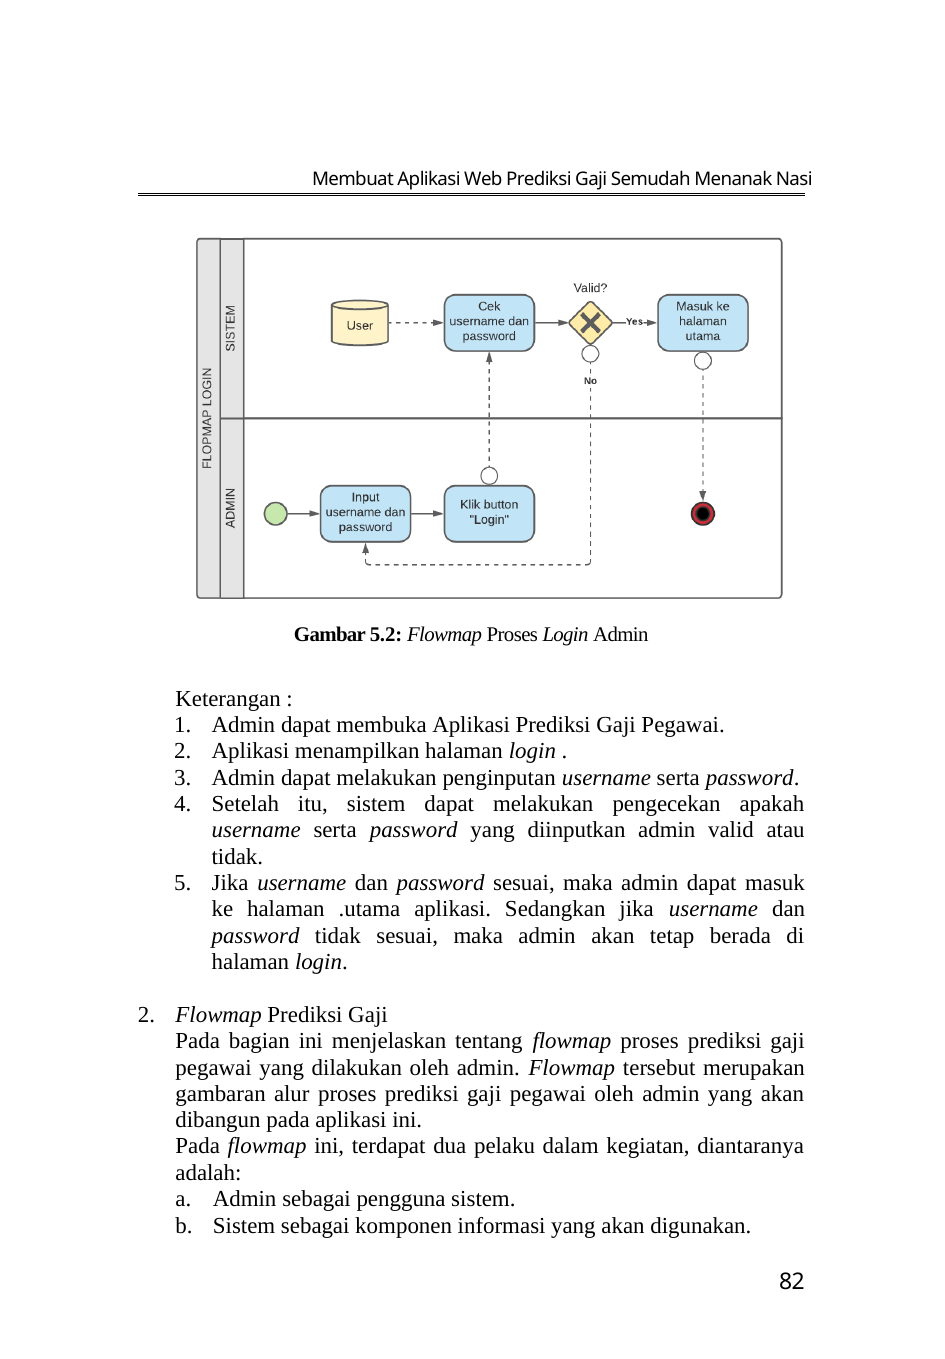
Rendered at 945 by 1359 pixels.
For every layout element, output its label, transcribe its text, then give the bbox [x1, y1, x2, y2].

list Pada flowmap ini, terdapat dua pelaku dalam kegiatan, diantaranya adalah: [175, 1133, 805, 1185]
list Aplikasi menampilkan halaman login . [174, 737, 805, 764]
list Jika username dan password sesuai, maka admin dapat masuk ke halaman .utama aplikasi. Sedangkan jika username dan password tidak sesuai, maka admin akan tetap berada di halaman login. [174, 869, 805, 974]
list Keterangan : [175, 684, 805, 711]
list Admin dapat membuka Aplikasi Prediksi Gaji Pegawai. [174, 711, 805, 737]
list Pada bagian ini menjelaskan tentang flowmap proses prediksi gaji pegawai yang dilakukan oleh admin. Flowmap tersebut merupakan gambaran alur proses prediksi gaji pegawai oleh admin yang akan dibangun pada aplikasi ini. [175, 1027, 805, 1133]
list Admin dapat melakukan penginputan username serta password. [174, 764, 805, 790]
list Sistem sebagai komponen informasi yang akan digunakan. [175, 1212, 805, 1238]
picture [195, 236, 785, 601]
list Flowmap Prediksi Gaji [138, 1001, 805, 1027]
list Setelah itu, sistem dapat melakukan pengecekan apakah username serta password yang diinputkan admin valid atau tidak. [174, 790, 805, 869]
list Admin sebagai pengguna sistem. [175, 1185, 805, 1212]
text Gambar 5.2: Flowmap Proses Login Admin [138, 622, 805, 646]
